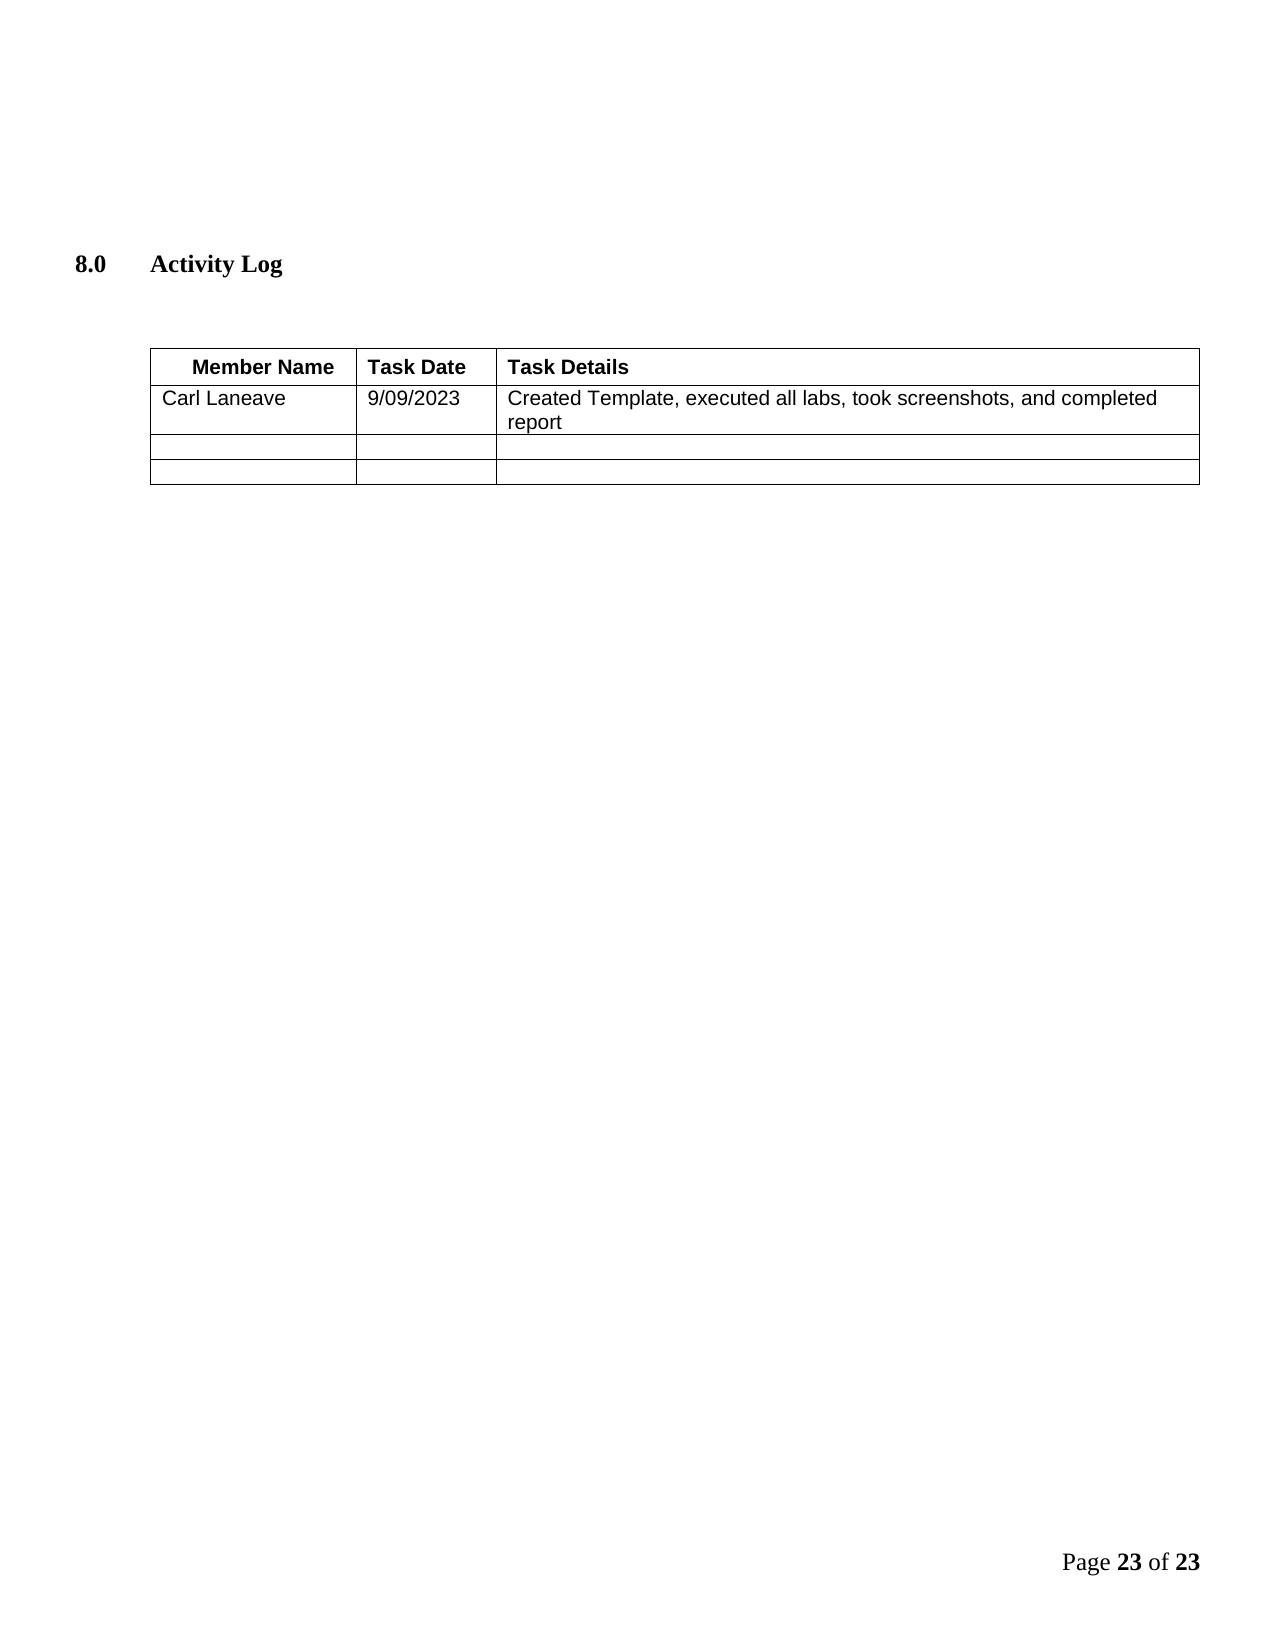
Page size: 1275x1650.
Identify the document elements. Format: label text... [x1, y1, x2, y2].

table_cell [497, 435, 1199, 459]
table_cell [357, 435, 496, 459]
table_cell Created Template, executed all labs, took screenshots, and completed report [497, 386, 1199, 434]
table_cell [357, 460, 496, 484]
table_header Task Details [497, 349, 1199, 385]
subtitle 8.0 Activity Log [75, 249, 1200, 277]
table_cell [151, 435, 356, 459]
table_cell 9/09/2023 [357, 386, 496, 434]
table_header Task Date [357, 349, 496, 385]
table_cell [151, 460, 356, 484]
table_cell Carl Laneave [151, 386, 356, 434]
table_cell [497, 460, 1199, 484]
table_header Member Name [151, 349, 356, 385]
